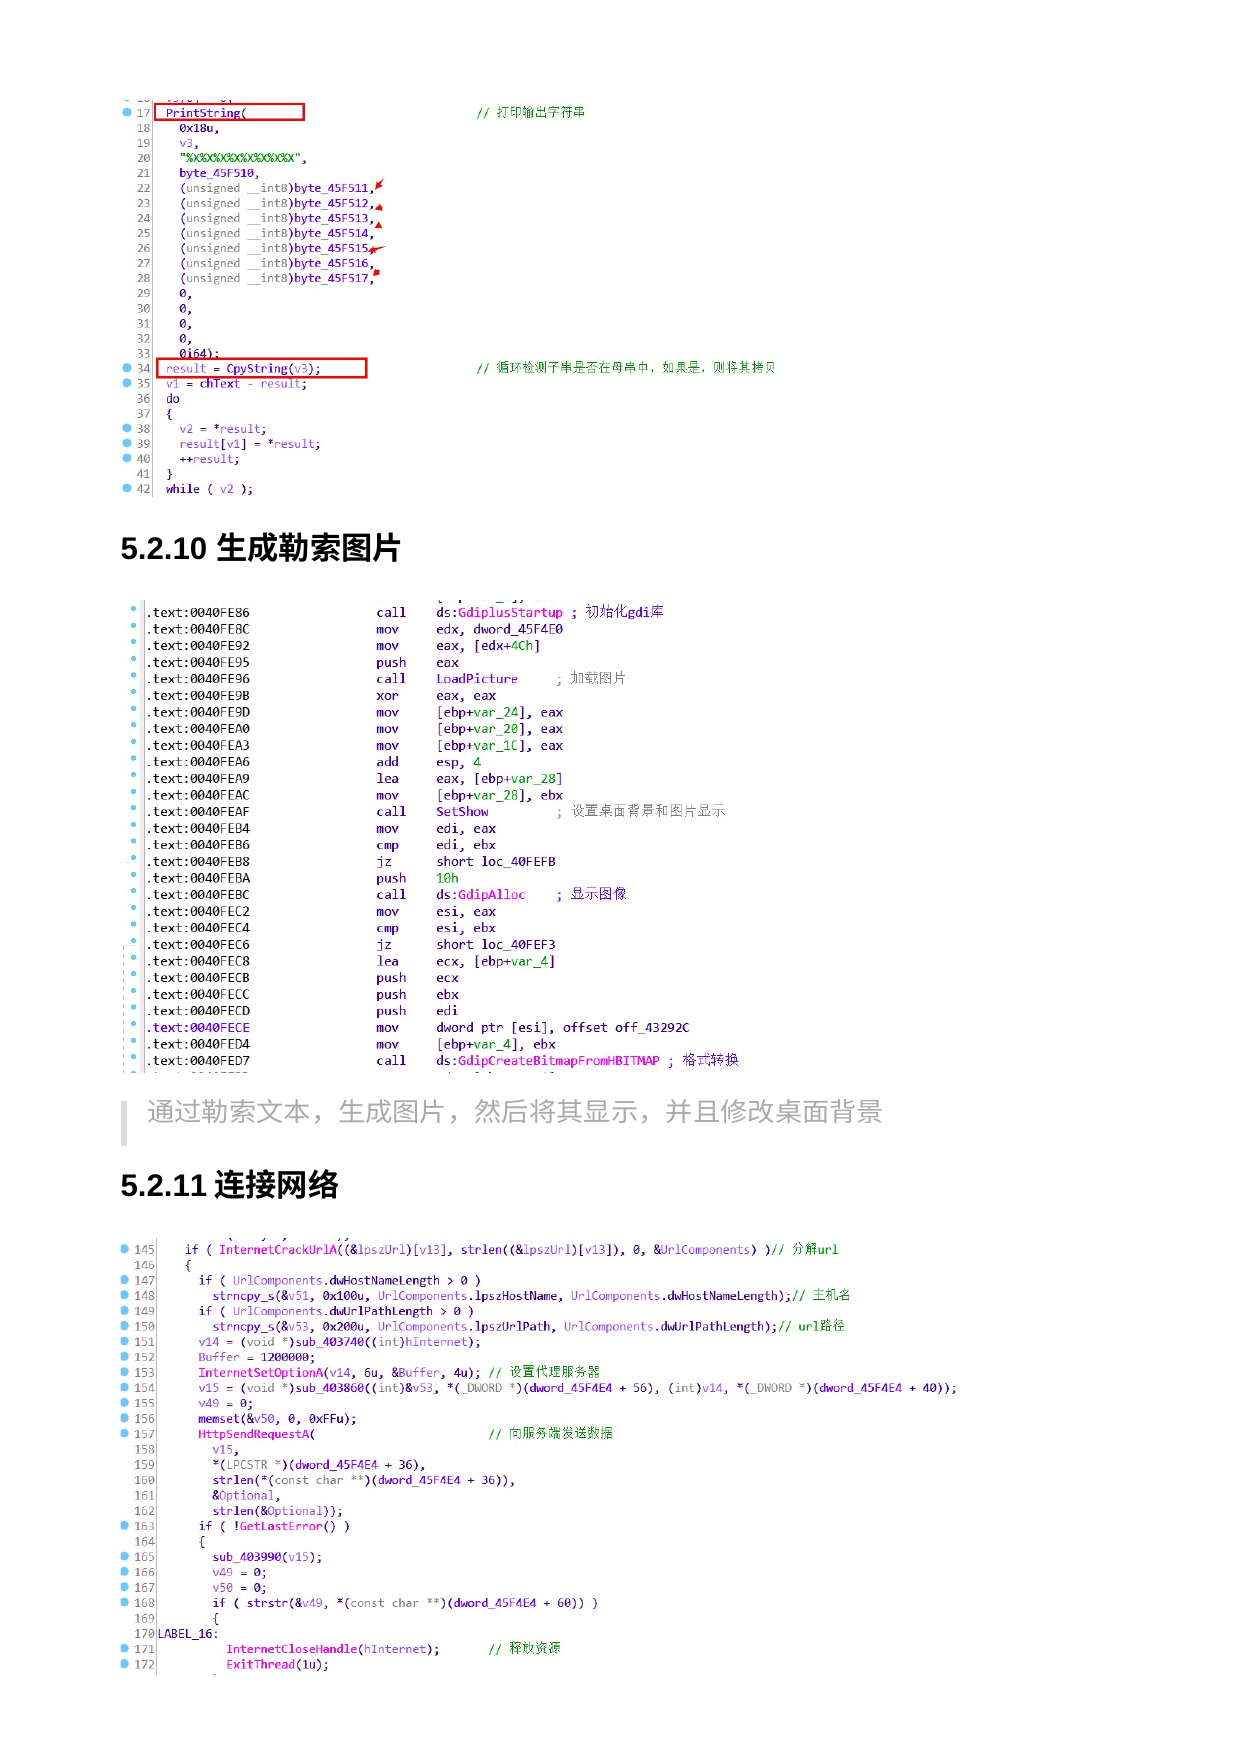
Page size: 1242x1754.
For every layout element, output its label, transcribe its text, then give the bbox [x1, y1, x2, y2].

picture [120, 600, 1122, 1073]
picture [120, 100, 1129, 497]
subtitle 连接网络 [120, 1155, 1135, 1207]
picture [120, 1238, 1117, 1675]
list 生成勒索图片 [120, 518, 1135, 570]
